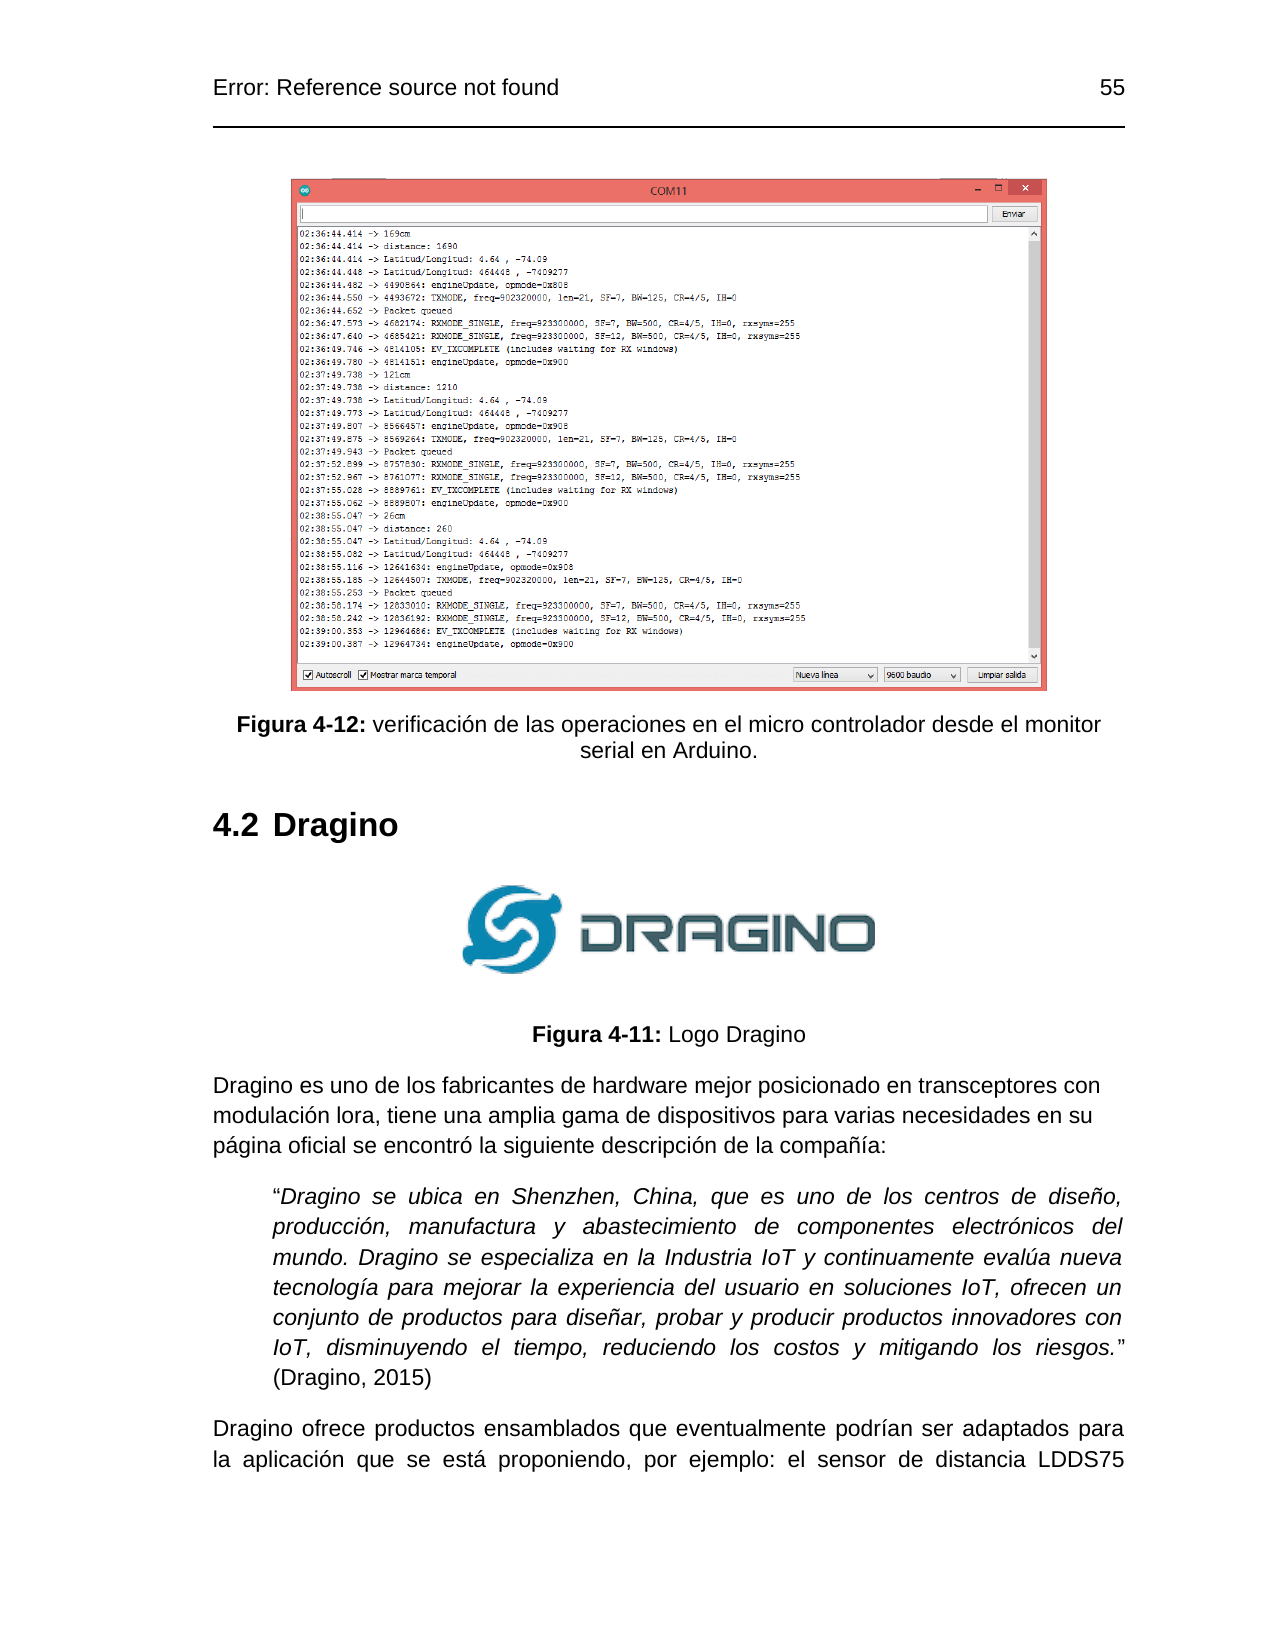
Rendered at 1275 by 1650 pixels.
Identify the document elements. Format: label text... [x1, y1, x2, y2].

text “Dragino se ubica en Shenzhen, China, que es uno de los centros de diseño, producción, manufactura y abastecimiento de componentes electrónicos del mundo. Dragino se especializa en la Industria IoT y continuamente evalúa nueva tecnología para mejorar la experiencia del usuario en soluciones IoT, ofrecen un conjunto de productos para diseñar, probar y producir productos innovadores con IoT, disminuyendo el tiempo, reduciendo los costos y mitigando los riesgos.” (Dragino, 2015) [273, 1183, 1125, 1391]
text Figura 4-11: Logo Dragino [213, 1021, 1125, 1047]
picture [290, 178, 1047, 691]
text Figura 4-12: verificación de las operaciones en el micro controlador desde el monitor serial en Arduino. [213, 711, 1125, 764]
subtitle Dragino [213, 805, 1125, 844]
text Dragino es uno de los fabricantes de hardware mejor posicionado en transceptores con modulación lora, tiene una amplia gama de dispositivos para varias necesidades en su página oficial se encontró la siguiente descripción de la compañía: [213, 1072, 1125, 1158]
picture [462, 864, 875, 996]
